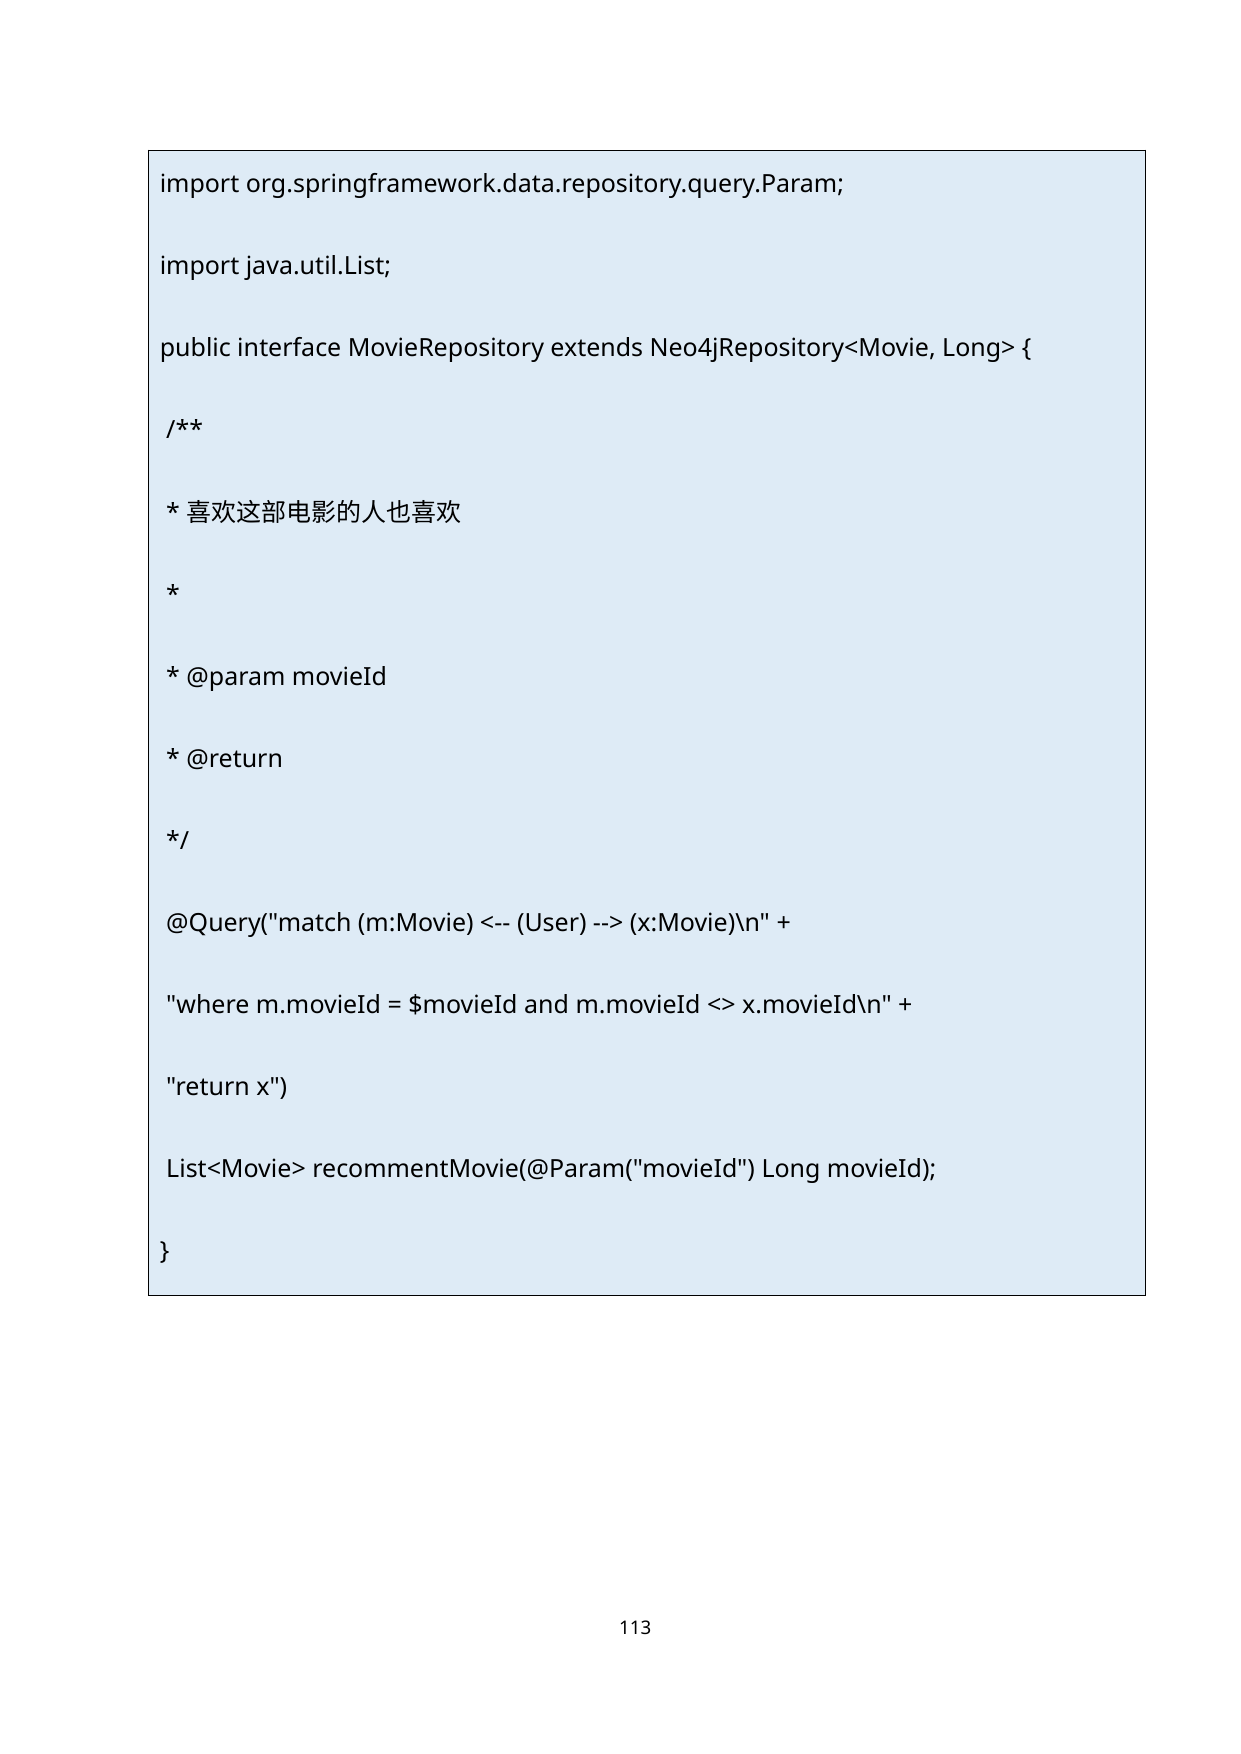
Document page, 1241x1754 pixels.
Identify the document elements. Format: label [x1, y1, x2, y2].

table_header [149, 151, 1145, 1295]
